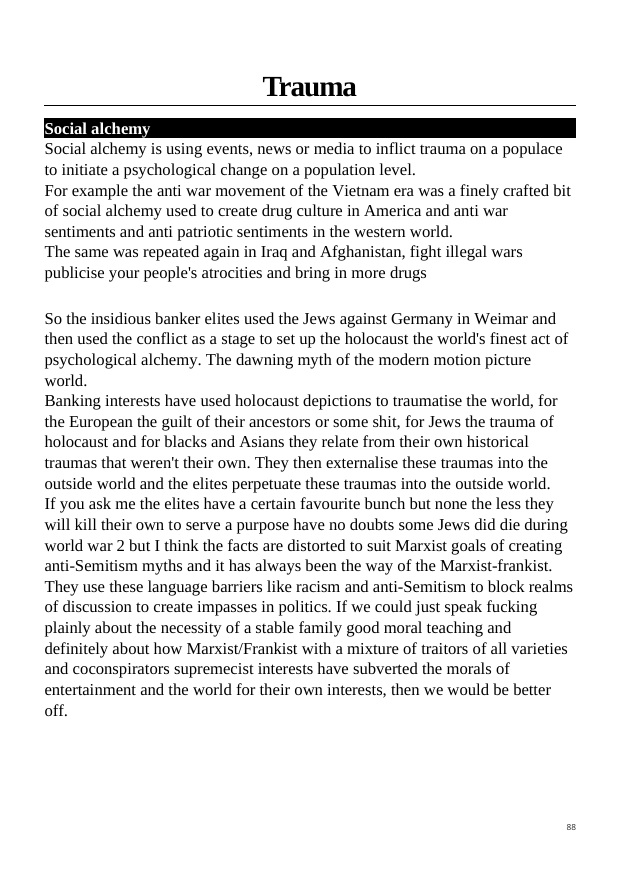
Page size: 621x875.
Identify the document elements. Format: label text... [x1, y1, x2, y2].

text For example the anti war movement of the Vietnam era was a finely crafted bit of social alchemy used to create drug culture in America and anti war sentiments and anti patriotic sentiments in the western world. [44, 180, 576, 241]
text They use these language barriers like racism and anti-Semitism to block realms of discussion to create impasses in politics. If we could just speak fucking plainly about the necessity of a stable family good moral teaching and definitely about how Marxist/Frankist with a mixture of traitors of all varieties and coconspirators supremecist interests have subverted the morals of entertainment and the world for their own interests, then we would be better off. [44, 577, 576, 719]
text If you ask me the elites have a certain favourite bunch but none the less they will kill their own to serve a purpose have no doubts some Jews did die during world war 2 but I think the facts are distorted to suit Marxist goals of creating anti-Semitism myths and it has always been the way of the Marxist-frankist. [44, 494, 576, 575]
text Social alchemy is using events, news or media to inflict trauma on a populace to initiate a psychological change on a population level. [44, 139, 576, 179]
text The same was repeated again in Iraq and Afghanistan, fight illegal wars publicise your people's atrocities and bring in more drugs [44, 242, 576, 282]
subtitle Social alchemy [44, 118, 576, 138]
text Banking interests have used holocaust depictions to traumatise the world, for the European the guilt of their ancestors or some shit, for Jews the trauma of holocaust and for blacks and Asians they relate from their own historical traumas that weren't their own. They then externalise these traumas into the outside world and the elites perpetuate these traumas into the outside world. [44, 391, 576, 493]
text So the insidious banker elites used the Jews against Germany in Weimar and then used the conflict as a stage to set up the holocaust the world's finest act of psychological alchemy. The dawning myth of the modern motion picture world. [44, 308, 576, 389]
subtitle Trauma [44, 69, 576, 105]
